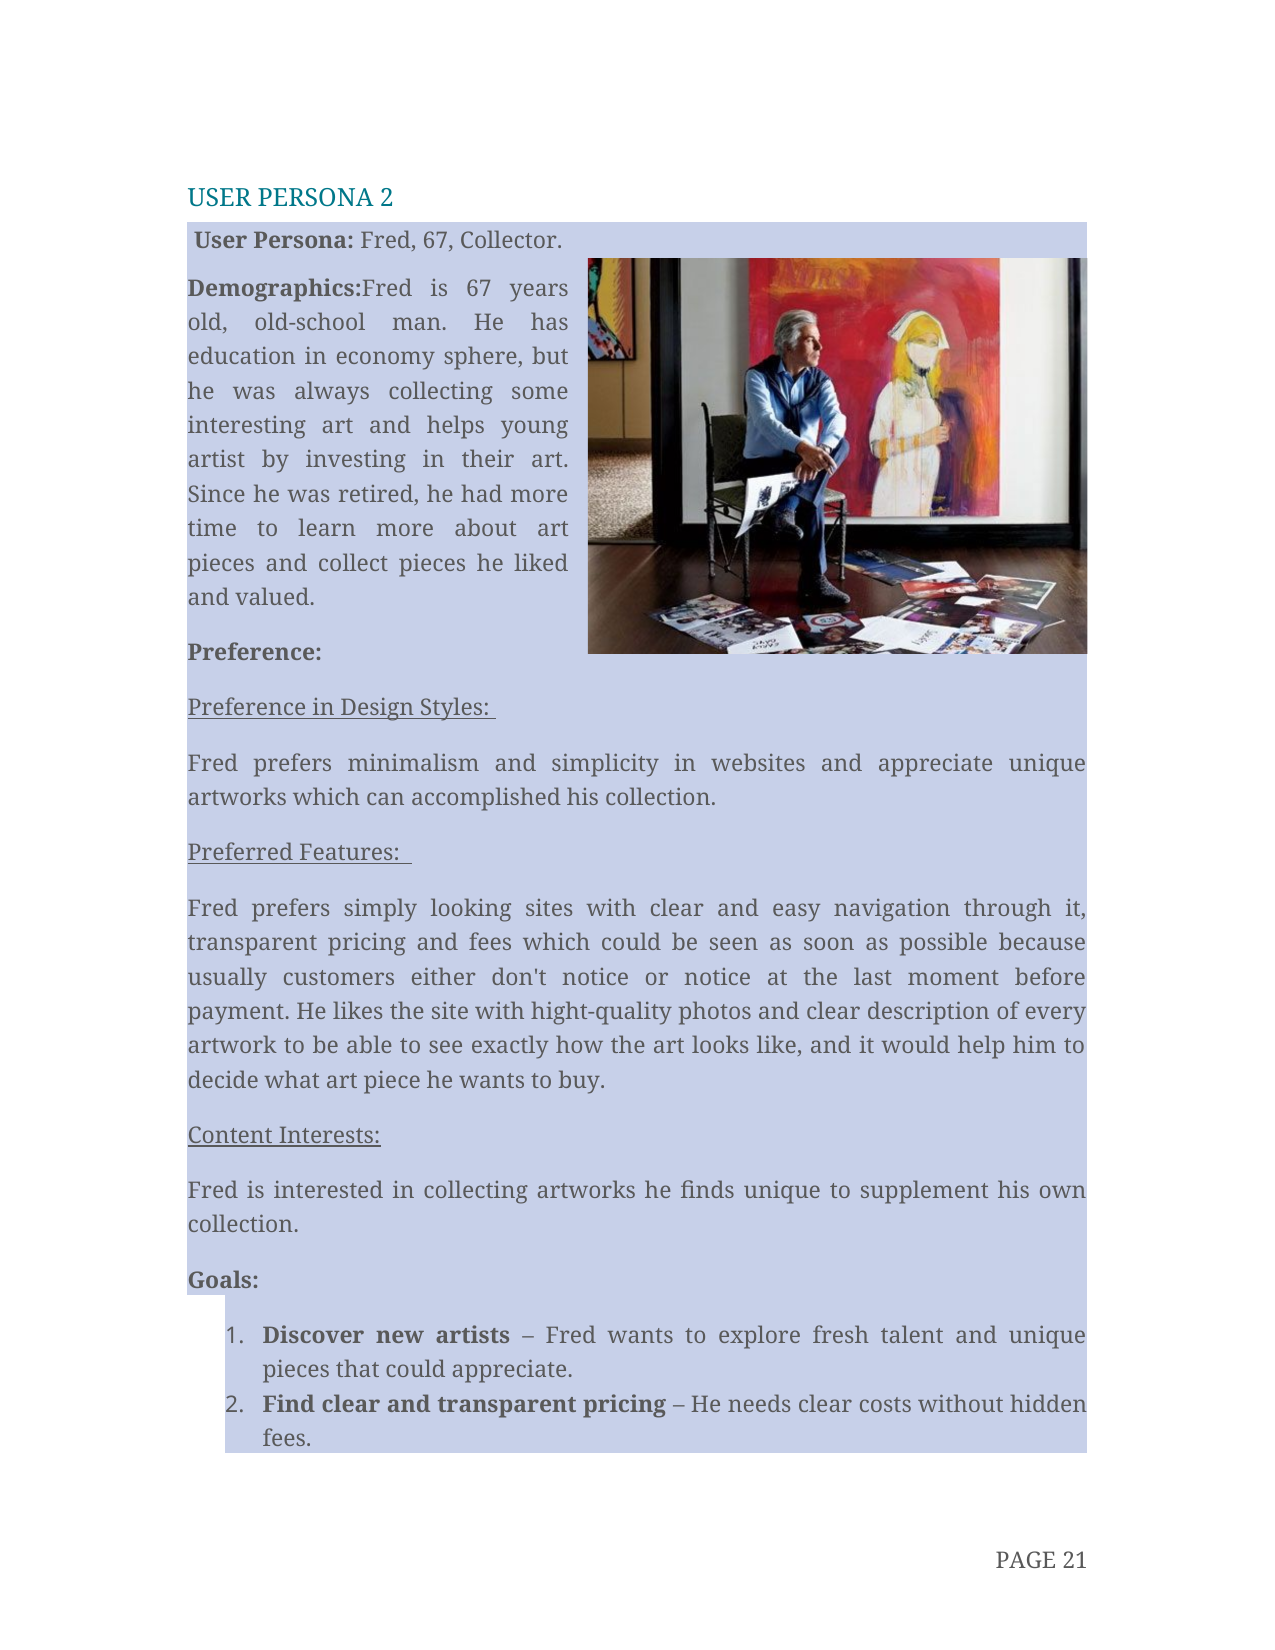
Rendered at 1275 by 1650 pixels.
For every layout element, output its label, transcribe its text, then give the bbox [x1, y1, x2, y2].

subtitle User Persona 2 [187, 180, 1087, 214]
text Fred is interested in collecting artworks he finds unique to supplement his own collection. [187, 1174, 1087, 1239]
text Fred prefers minimalism and simplicity in websites and appreciate unique artworks which can accomplished his collection. [187, 747, 1087, 812]
text Fred prefers simply looking sites with clear and easy navigation through it, transparent pricing and fees which could be seen as soon as possible because usually customers either don't notice or notice at the last moment before payment. He likes the site with hight-quality photos and clear description of every artwork to be able to see exactly how the art looks like, and it would help him to decide what art piece he wants to buy. [187, 892, 1087, 1095]
text Content Interests: [187, 1119, 1087, 1150]
text Goals: [187, 1263, 1087, 1295]
text Preference: [187, 636, 1087, 667]
text Demographics:Fred is 67 years old, old-school man. He has education in economy sphere, but he was always collecting some interesting art and helps young artist by investing in their art. Since he was retired, he had more time to learn more about art pieces and collect pieces he liked and valued. [187, 271, 587, 612]
list Find clear and transparent pricing – He needs clear costs without hidden fees. [225, 1387, 1087, 1453]
text Preference in Design Styles: [187, 691, 1087, 722]
text Preferred Features: [187, 836, 1087, 867]
subtitle User Persona: Fred, 67, Collector. [187, 222, 1087, 256]
list Discover new artists – Fred wants to explore fresh talent and unique pieces that could appreciate. [225, 1319, 1087, 1384]
